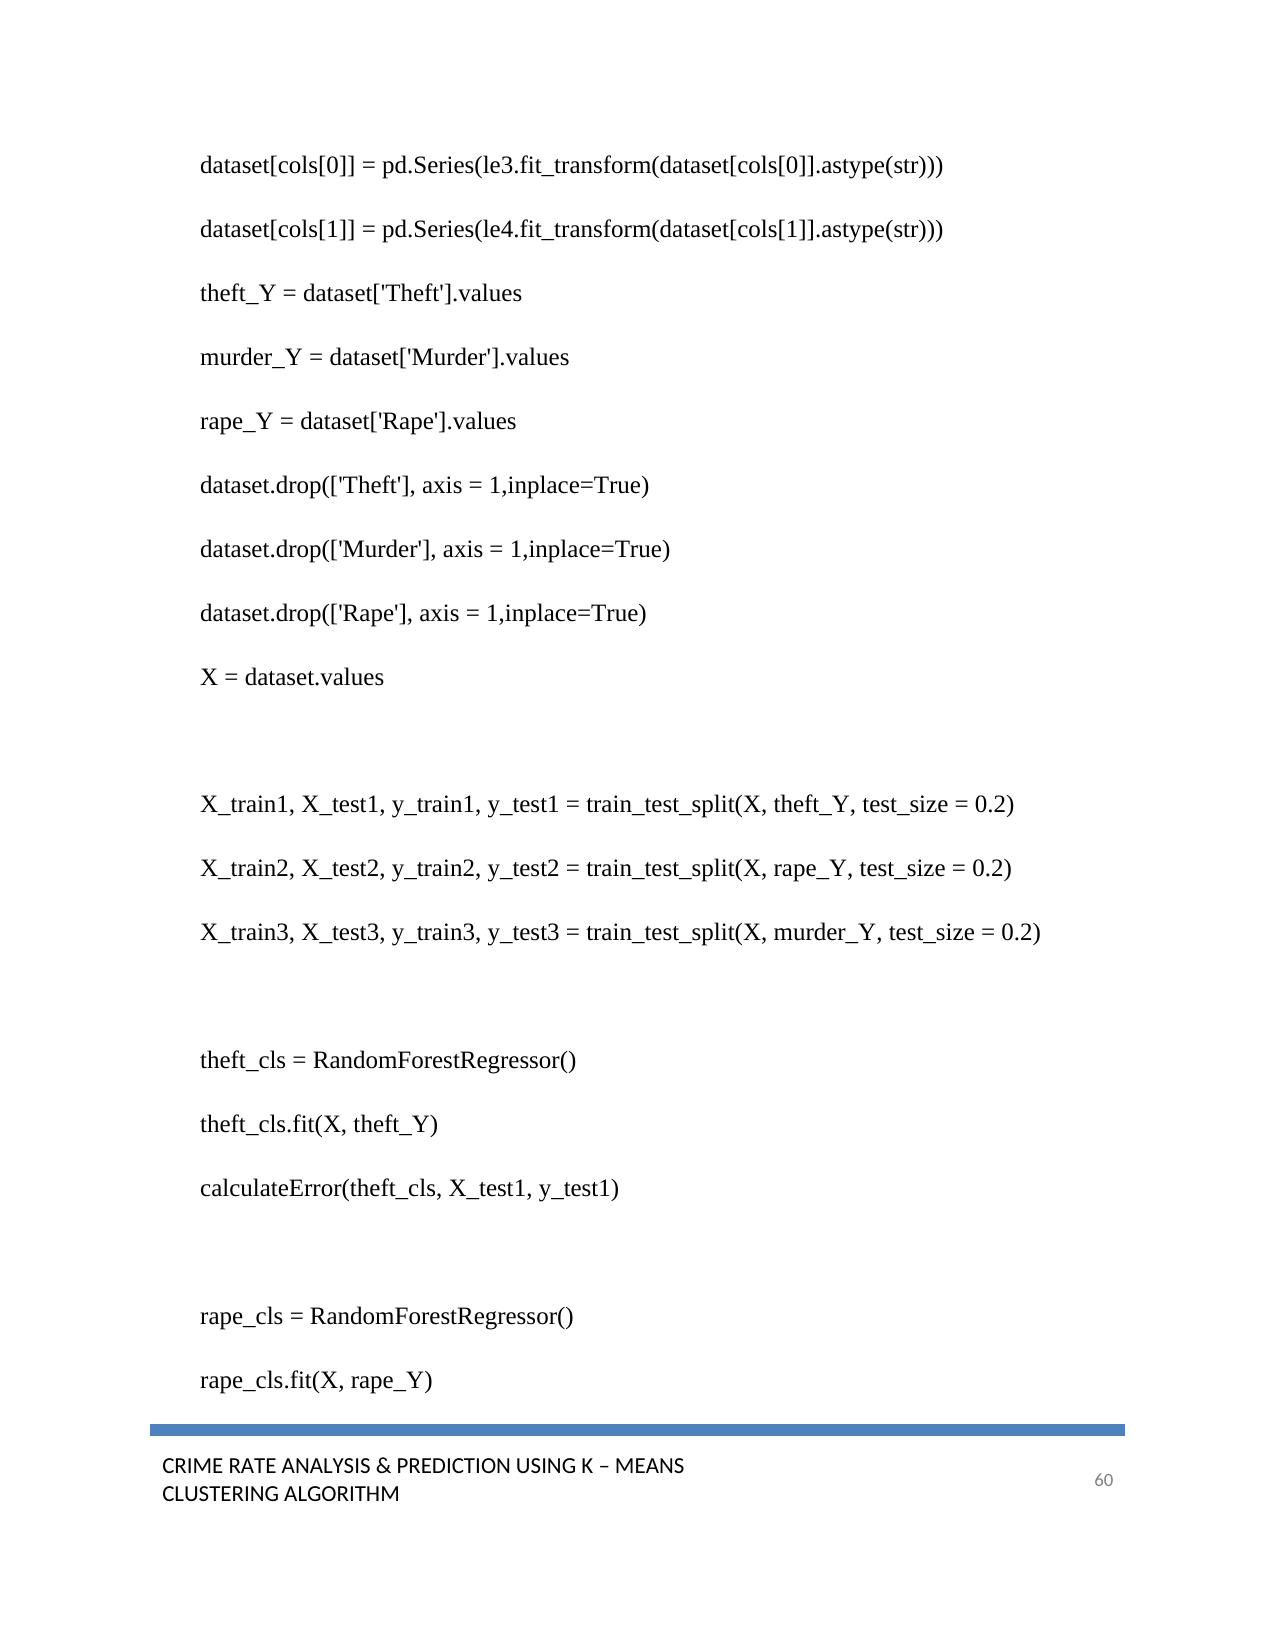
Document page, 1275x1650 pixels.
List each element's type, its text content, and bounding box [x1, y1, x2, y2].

text X_train2, X_test2, y_train2, y_test2 = train_test_split(X, rape_Y, test_size = 0.2) [150, 853, 1125, 882]
text calculateError(theft_cls, X_test1, y_test1) [150, 1173, 1125, 1202]
text theft_cls.fit(X, theft_Y) [150, 1109, 1125, 1138]
text theft_cls = RandomForestRegressor() [150, 1045, 1125, 1074]
text dataset.drop(['Murder'], axis = 1,inplace=True) [150, 534, 1125, 562]
text X_train1, X_test1, y_train1, y_test1 = train_test_split(X, theft_Y, test_size = 0.2) [150, 789, 1125, 818]
text dataset[cols[0]] = pd.Series(le3.fit_transform(dataset[cols[0]].astype(str))) [150, 150, 1125, 179]
text dataset.drop(['Theft'], axis = 1,inplace=True) [150, 470, 1125, 498]
text rape_cls.fit(X, rape_Y) [150, 1365, 1125, 1394]
text X_train3, X_test3, y_train3, y_test3 = train_test_split(X, murder_Y, test_size = 0.2) [150, 917, 1125, 946]
text X = dataset.values [150, 662, 1125, 690]
text rape_cls = RandomForestRegressor() [150, 1301, 1125, 1330]
text theft_Y = dataset['Theft'].values [150, 278, 1125, 307]
text dataset[cols[1]] = pd.Series(le4.fit_transform(dataset[cols[1]].astype(str))) [150, 214, 1125, 243]
text dataset.drop(['Rape'], axis = 1,inplace=True) [150, 598, 1125, 626]
text rape_Y = dataset['Rape'].values [150, 406, 1125, 434]
text murder_Y = dataset['Murder'].values [150, 342, 1125, 371]
